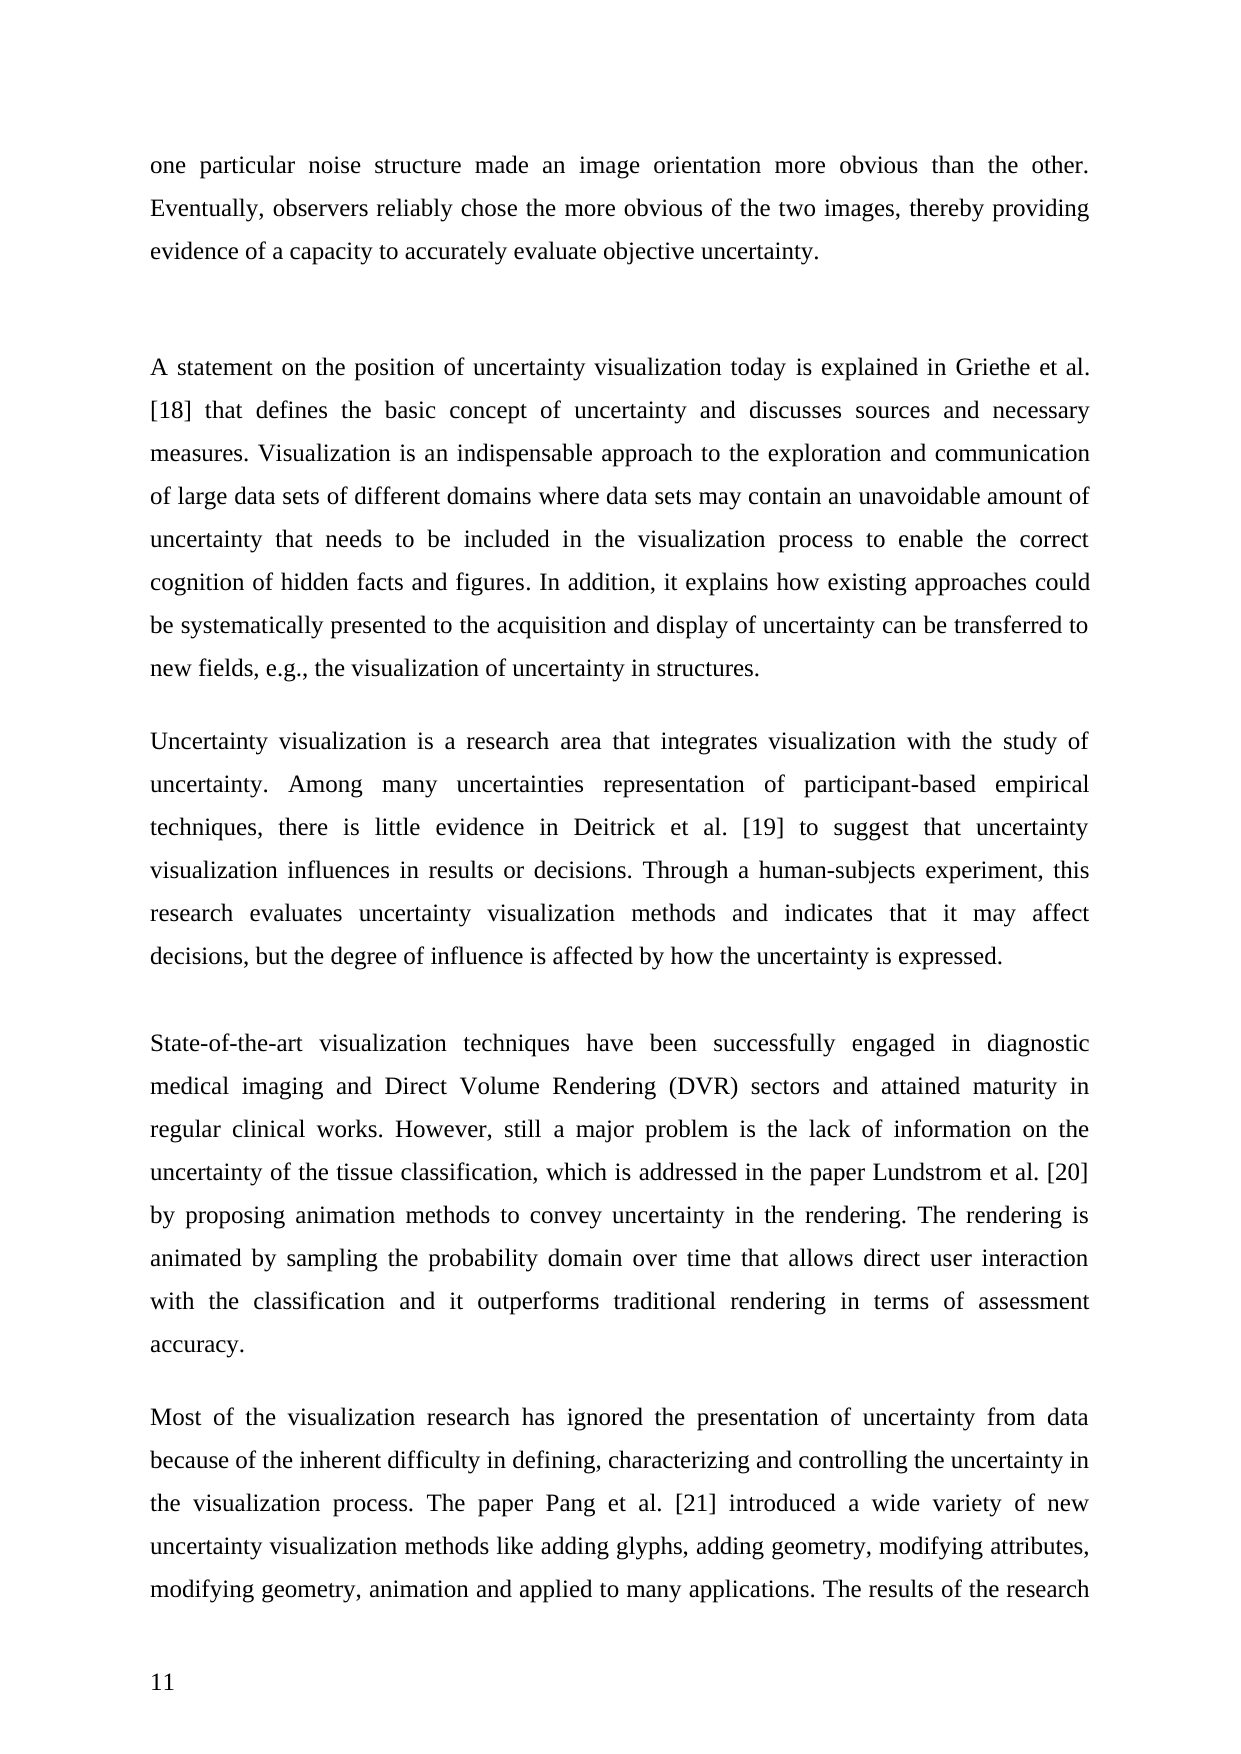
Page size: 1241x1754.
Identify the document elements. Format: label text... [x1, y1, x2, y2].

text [150, 1402, 1090, 1603]
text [150, 150, 1090, 265]
text Uncertainty visualization is a research area that integrates visualization with the study of uncertainty. Among many uncertainties representation of participant-based empirical techniques, there is little evidence in Deitrick et al. [19] to suggest that uncertainty visualization influences in results or decisions. Through a human-subjects experiment, this research evaluates uncertainty visualization methods and indicates that it may affect decisions, but the degree of influence is affected by how the uncertainty is expressed. [150, 726, 1090, 970]
text A statement on the position of uncertainty visualization today is explained in Griethe et al. [18] that defines the basic concept of uncertainty and discusses sources and necessary measures. Visualization is an indispensable approach to the exploration and communication of large data sets of different domains where data sets may contain an unavoidable amount of uncertainty that needs to be included in the visualization process to enable the correct cognition of hidden facts and figures. In addition, it explains how existing approaches could be systematically presented to the acquisition and display of uncertainty can be transferred to new fields, e.g., the visualization of uncertainty in structures. [150, 352, 1090, 682]
text State-of-the-art visualization techniques have been successfully engaged in diagnostic medical imaging and Direct Volume Rendering (DVR) sectors and attained maturity in regular clinical works. However, still a major problem is the lack of information on the uncertainty of the tissue classification, which is addressed in the paper Lundstrom et al. [20] by proposing animation methods to convey uncertainty in the rendering. The rendering is animated by sampling the probability domain over time that allows direct user interaction with the classification and it outperforms traditional rendering in terms of assessment accuracy. [150, 1028, 1090, 1358]
